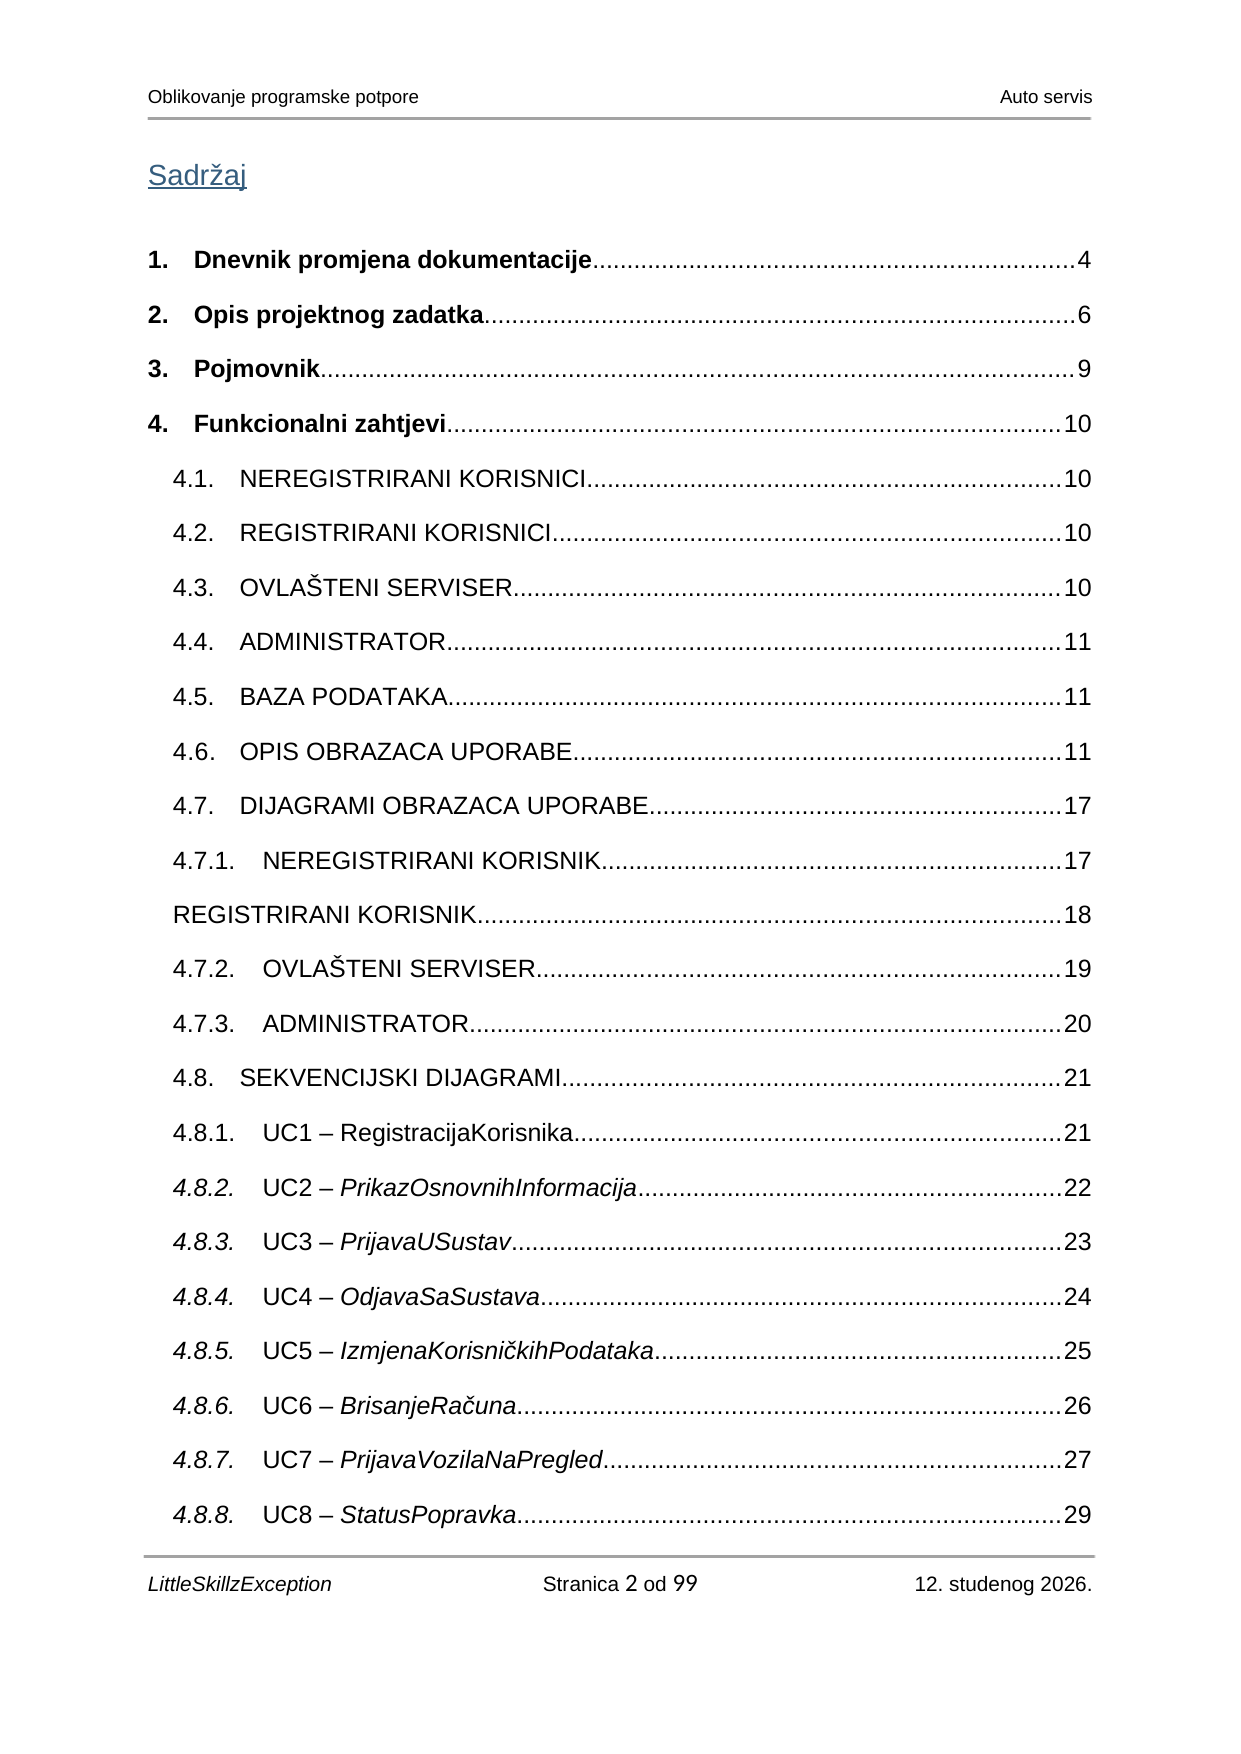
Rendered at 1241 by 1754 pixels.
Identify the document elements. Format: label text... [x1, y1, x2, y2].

text 3. Pojmovnik 9 [148, 354, 1093, 383]
text REGISTRIRANI KORISNIK 18 [173, 900, 1093, 929]
text 4.8.3. UC3 – PrijavaUSustav 23 [173, 1227, 1093, 1256]
text 4.7.2. OVLAŠTENI SERVISER 19 [173, 954, 1093, 983]
text 4.1. NEREGISTRIRANI KORISNICI 10 [173, 464, 1093, 492]
text 4.2. REGISTRIRANI KORISNICI 10 [173, 518, 1093, 547]
text 4.5. BAZA PODATAKA 11 [173, 682, 1093, 711]
text 4.6. OPIS OBRAZACA UPORABE 11 [173, 737, 1093, 765]
text 4.8.2. UC2 – PrikazOsnovnihInformacija 22 [173, 1172, 1093, 1201]
text 4.8.4. UC4 – OdjavaSaSustava 24 [173, 1282, 1093, 1310]
text Sadržaj [148, 158, 1093, 221]
text 4. Funkcionalni zahtjevi 10 [148, 409, 1093, 438]
text 4.8. SEKVENCIJSKI DIJAGRAMI 21 [173, 1063, 1093, 1092]
text 2. Opis projektnog zadatka 6 [148, 300, 1093, 329]
text 1. Dnevnik promjena dokumentacije 4 [148, 245, 1093, 274]
text 4.7. DIJAGRAMI OBRAZACA UPORABE 17 [173, 791, 1093, 820]
text 4.3. OVLAŠTENI SERVISER 10 [173, 573, 1093, 602]
text 4.7.1. NEREGISTRIRANI KORISNIK 17 [173, 846, 1093, 874]
text 4.7.3. ADMINISTRATOR 20 [173, 1009, 1093, 1037]
text 4.8.8. UC8 – StatusPopravka 29 [173, 1500, 1093, 1529]
text 4.8.1. UC1 – RegistracijaKorisnika 21 [173, 1118, 1093, 1147]
text 4.4. ADMINISTRATOR 11 [173, 627, 1093, 656]
text 4.8.5. UC5 – IzmjenaKorisničkihPodataka 25 [173, 1336, 1093, 1365]
text 4.8.6. UC6 – BrisanjeRačuna 26 [173, 1391, 1093, 1419]
text 4.8.7. UC7 – PrijavaVozilaNaPregled 27 [173, 1445, 1093, 1474]
